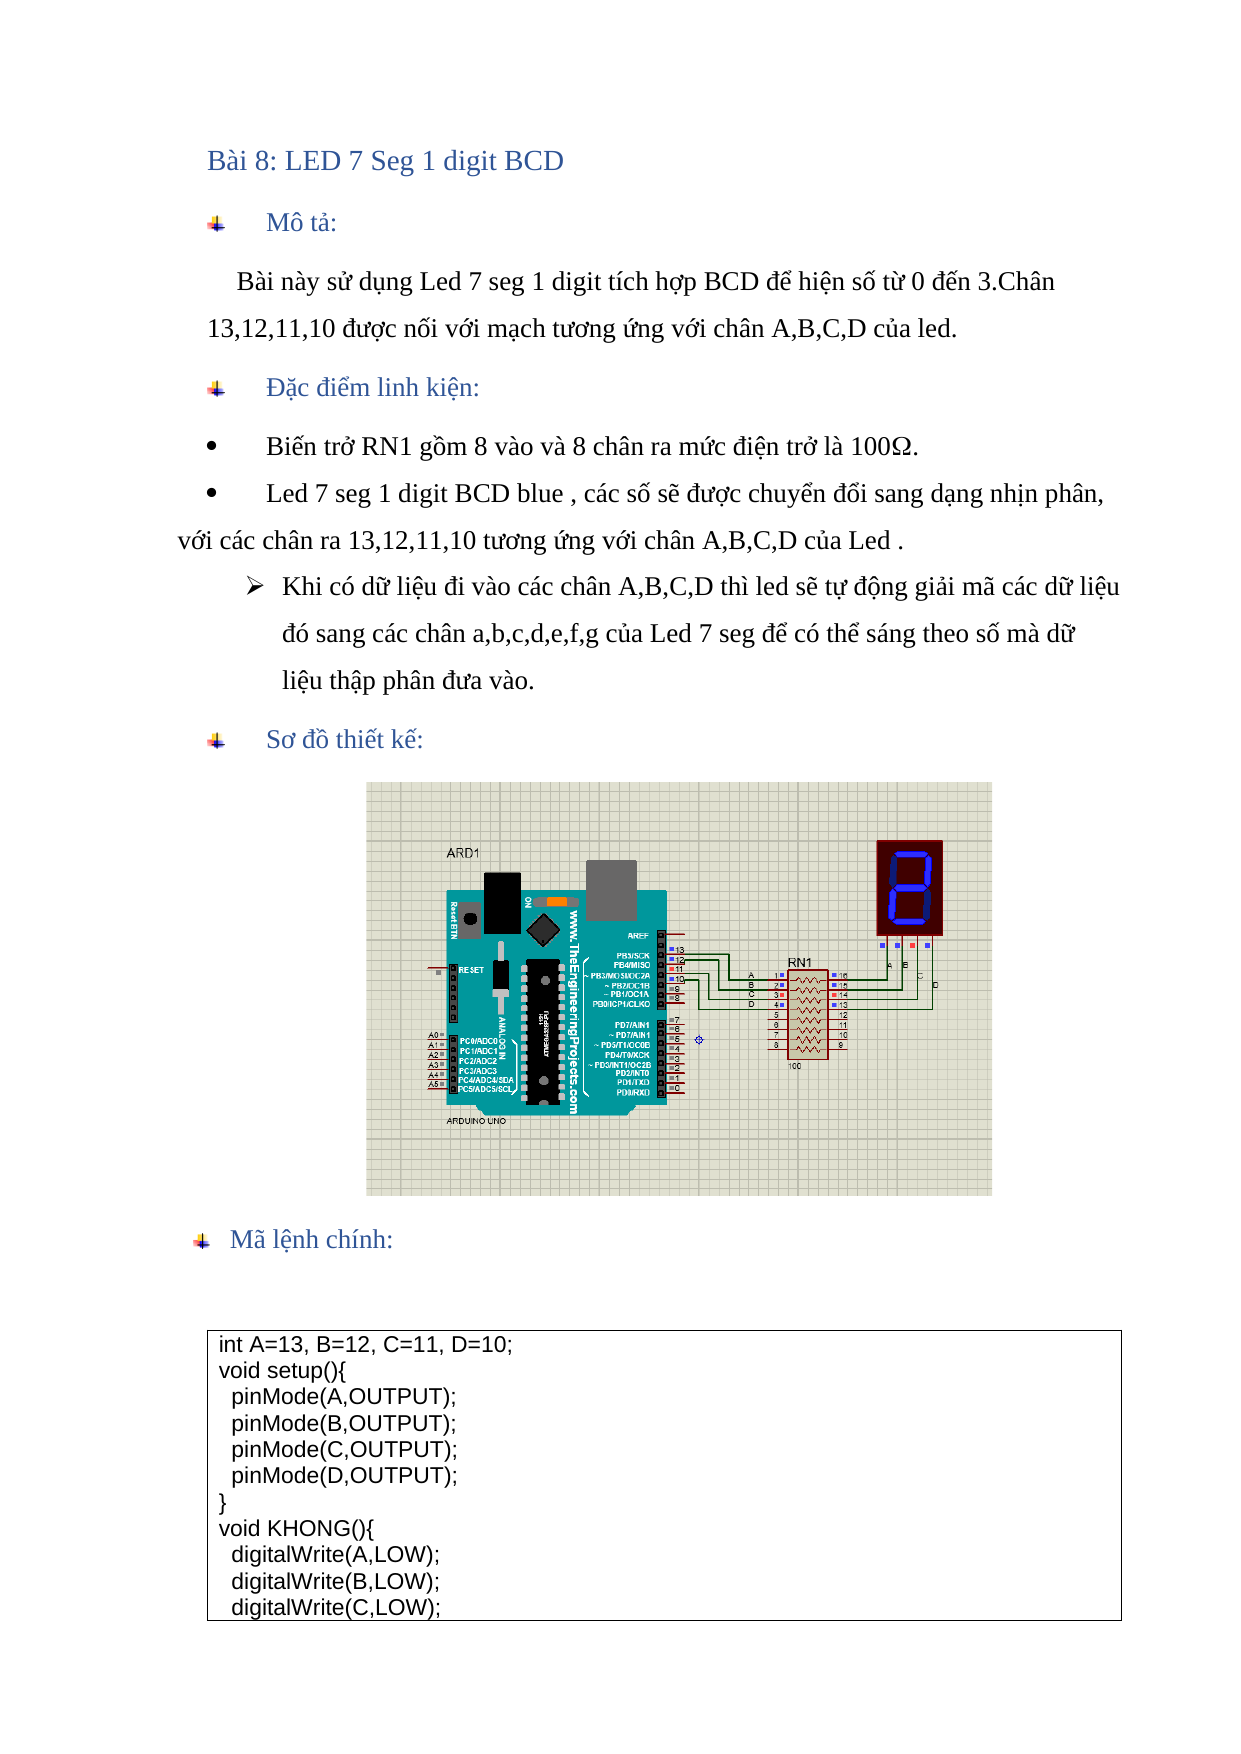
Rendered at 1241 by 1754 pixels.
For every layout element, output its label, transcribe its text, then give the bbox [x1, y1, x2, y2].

list Khi có dữ liệu đi vào các chân A,B,C,D thì led sẽ tự động giải mã các dữ liệu đó sang các chân a,b,c,d,e,f,g của Led 7 seg để có thể sáng theo số mà dữ liệu thập phân đưa vào. [244, 570, 1122, 695]
subtitle Mô tả: [177, 206, 1122, 237]
picture [207, 214, 225, 232]
subtitle Mã lệnh chính: [192, 1224, 1122, 1255]
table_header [208, 1331, 1121, 1620]
picture [207, 731, 225, 749]
subtitle Sơ đồ thiết kế: [177, 723, 1122, 754]
list Led 7 seg 1 digit BCD blue , các số sẽ được chuyển đổi sang dạng nhịn phân, với các chân ra 13,12,11,10 tương ứng với chân A,B,C,D của Led . [177, 477, 1122, 555]
subtitle Đặc điểm linh kiện: [177, 371, 1122, 402]
subtitle Bài 8: LED 7 Seg 1 digit BCD [177, 143, 1122, 177]
text Bài này sử dụng Led 7 seg 1 digit tích hợp BCD để hiện số từ 0 đến 3.Chân 13,12,11,10 được nối với mạch tương ứng với chân A,B,C,D của led. [207, 265, 1122, 343]
picture [193, 1232, 210, 1249]
picture [207, 379, 225, 397]
list Biến trở RN1 gồm 8 vào và 8 chân ra mức điện trở là 100. [177, 430, 1122, 461]
